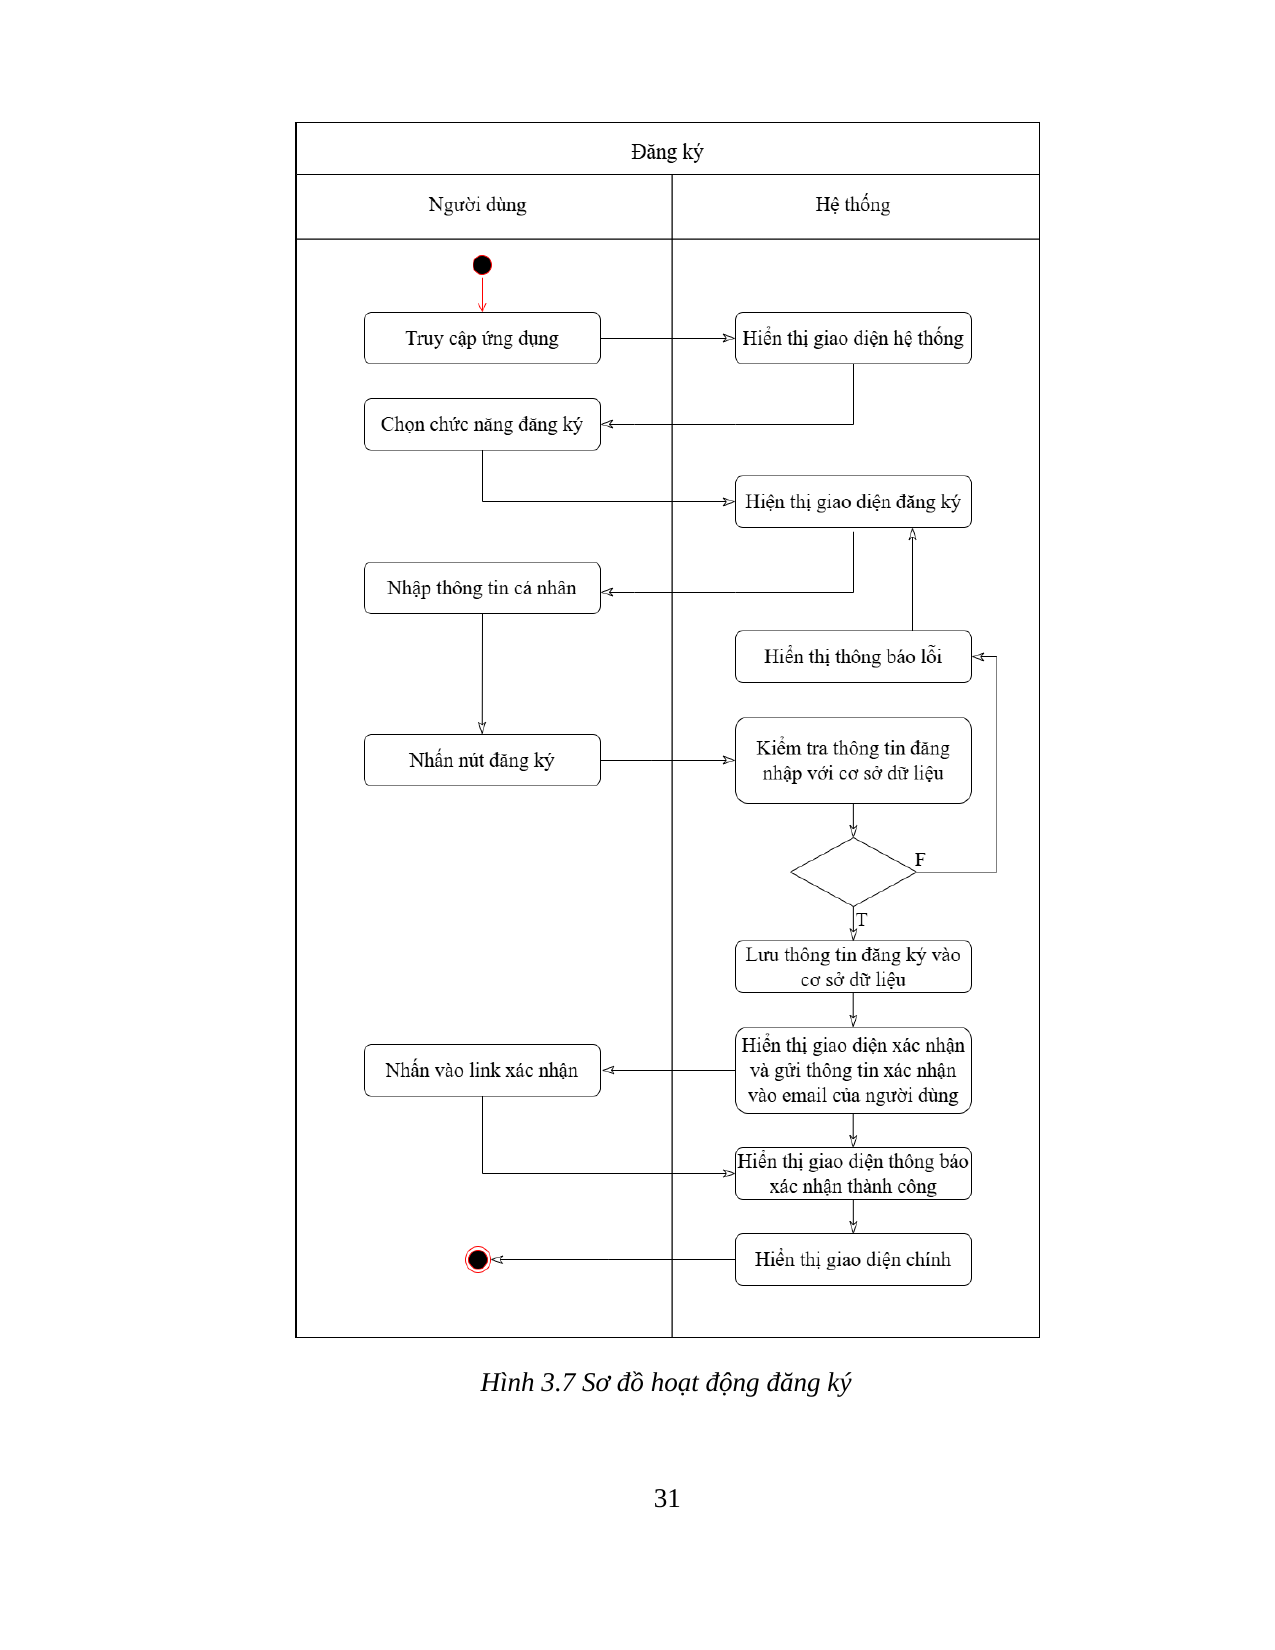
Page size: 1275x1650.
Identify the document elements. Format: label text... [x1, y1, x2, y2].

picture [296, 123, 1039, 1337]
